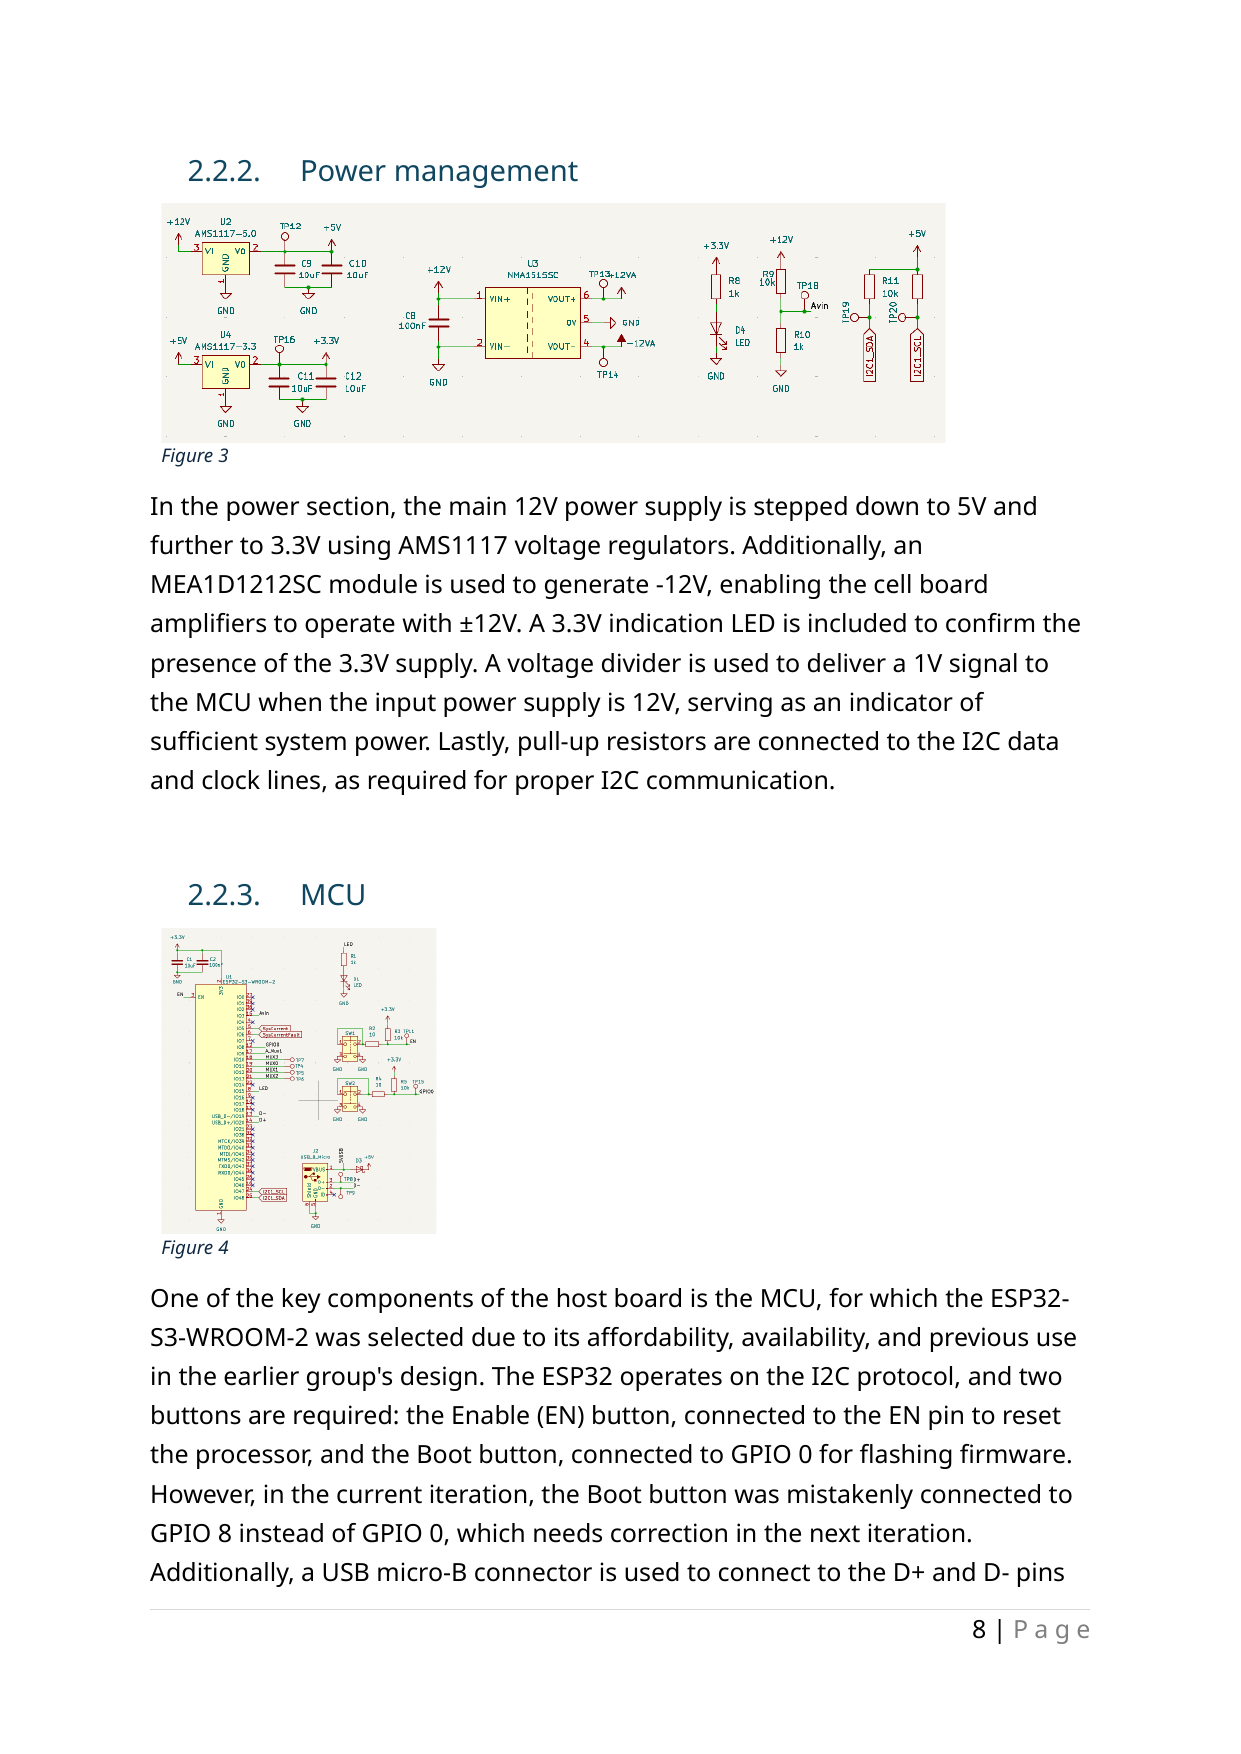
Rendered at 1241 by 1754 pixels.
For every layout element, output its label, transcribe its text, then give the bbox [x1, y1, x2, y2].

subtitle MCU [187, 874, 1090, 914]
subtitle Power management [187, 150, 1090, 190]
picture [161, 203, 946, 443]
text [150, 1280, 1090, 1589]
table_header Figure 3 [150, 204, 1089, 489]
table_header Figure 4 [150, 929, 1089, 1280]
picture [161, 928, 437, 1234]
text In the power section, the main 12V power supply is stepped down to 5V and further to 3.3V using AMS1117 voltage regulators. Additionally, an MEA1D1212SC module is used to generate -12V, enabling the cell board amplifiers to operate with ±12V. A 3.3V indication LED is included to confirm the presence of the 3.3V supply. A voltage divider is used to deliver a 1V signal to the MCU when the input power supply is 12V, serving as an indicator of sufficient system power. Lastly, pull-up resistors are connected to the I2C data and clock lines, as required for proper I2C communication. [150, 489, 1090, 797]
